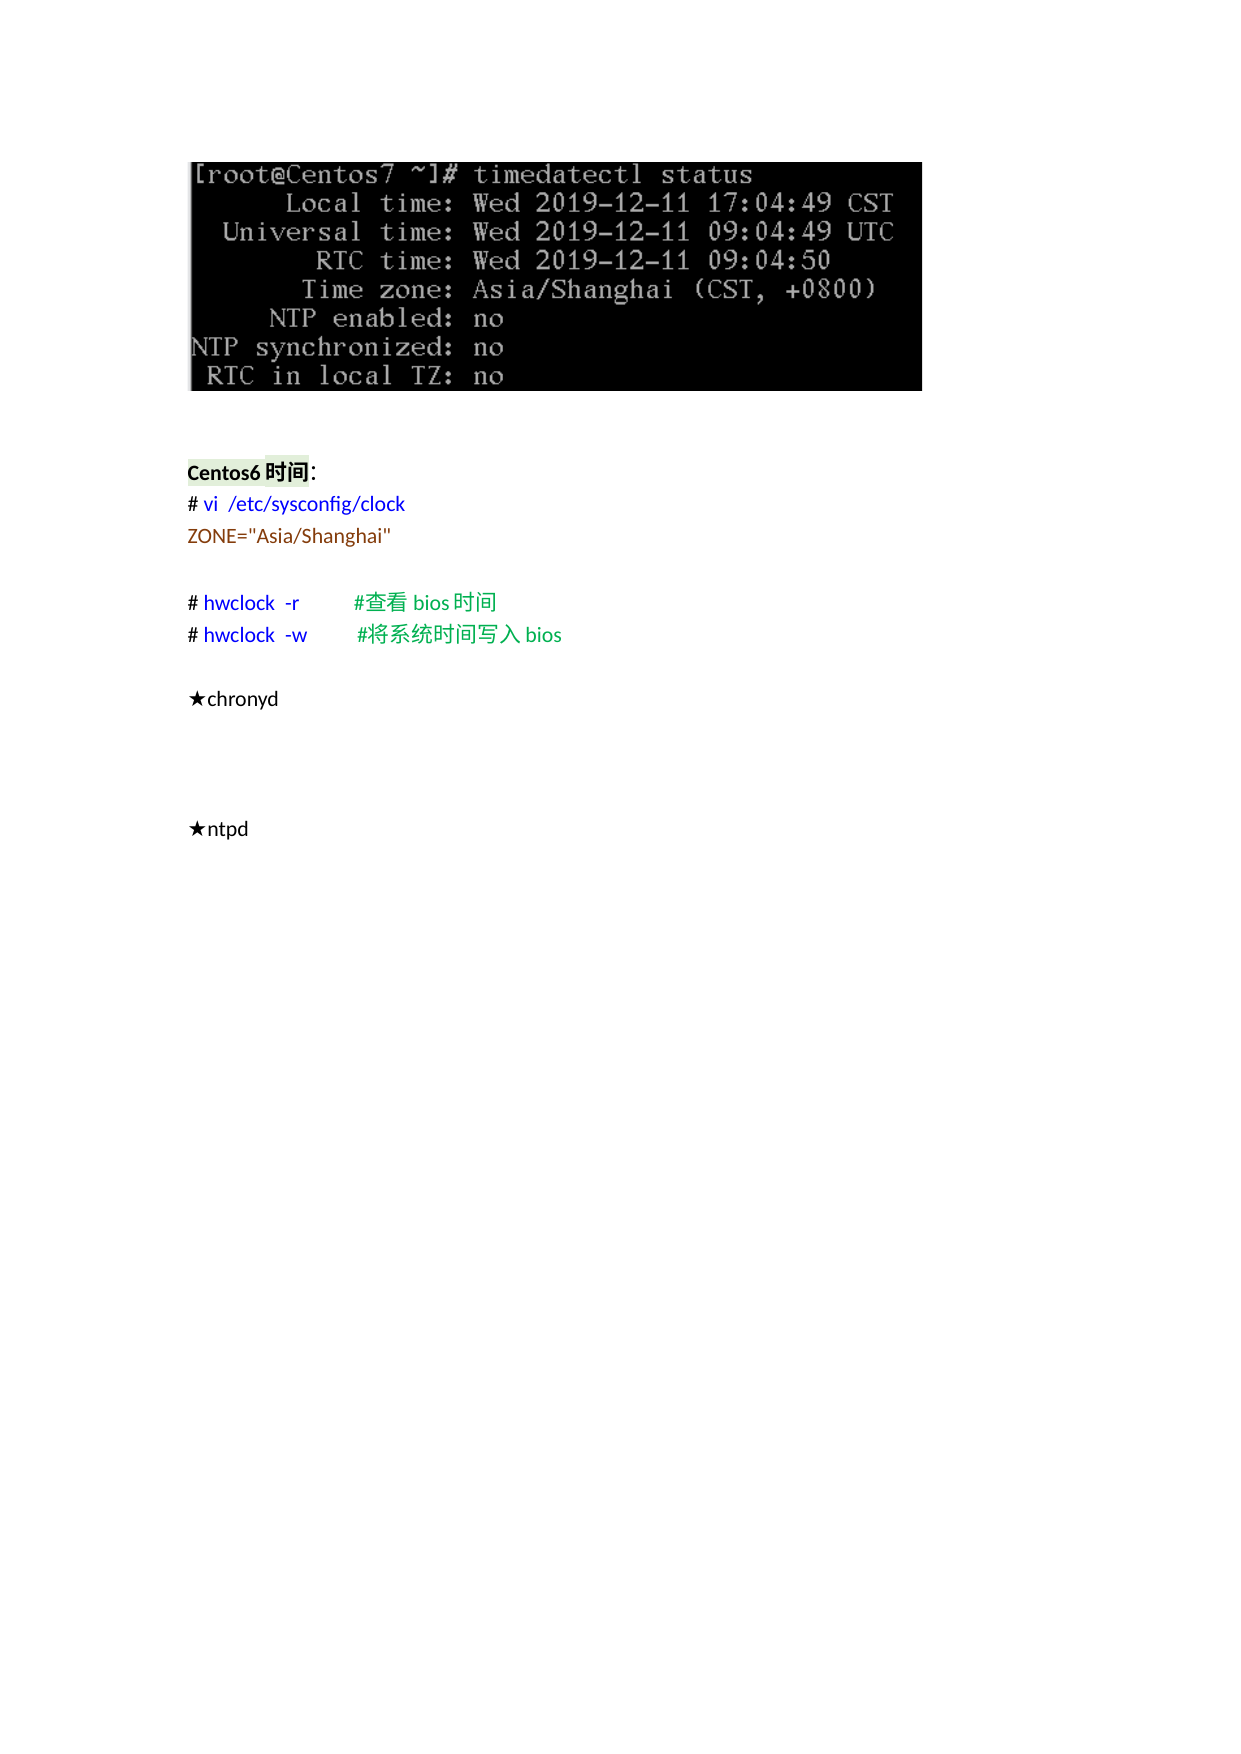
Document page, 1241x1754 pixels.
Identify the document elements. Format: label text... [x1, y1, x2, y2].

picture [187, 162, 923, 391]
text ★chronyd [187, 682, 1053, 714]
text # hwclock -w #将系统时间写入bios [187, 617, 1053, 649]
text Centos6时间： [187, 454, 1053, 487]
text # hwclock -r #查看bios时间 [187, 584, 1053, 617]
text # vi /etc/sysconfig/clock [187, 487, 1053, 519]
text ★ntpd [187, 812, 1053, 844]
text ZONE="Asia/Shanghai" [187, 519, 1053, 552]
